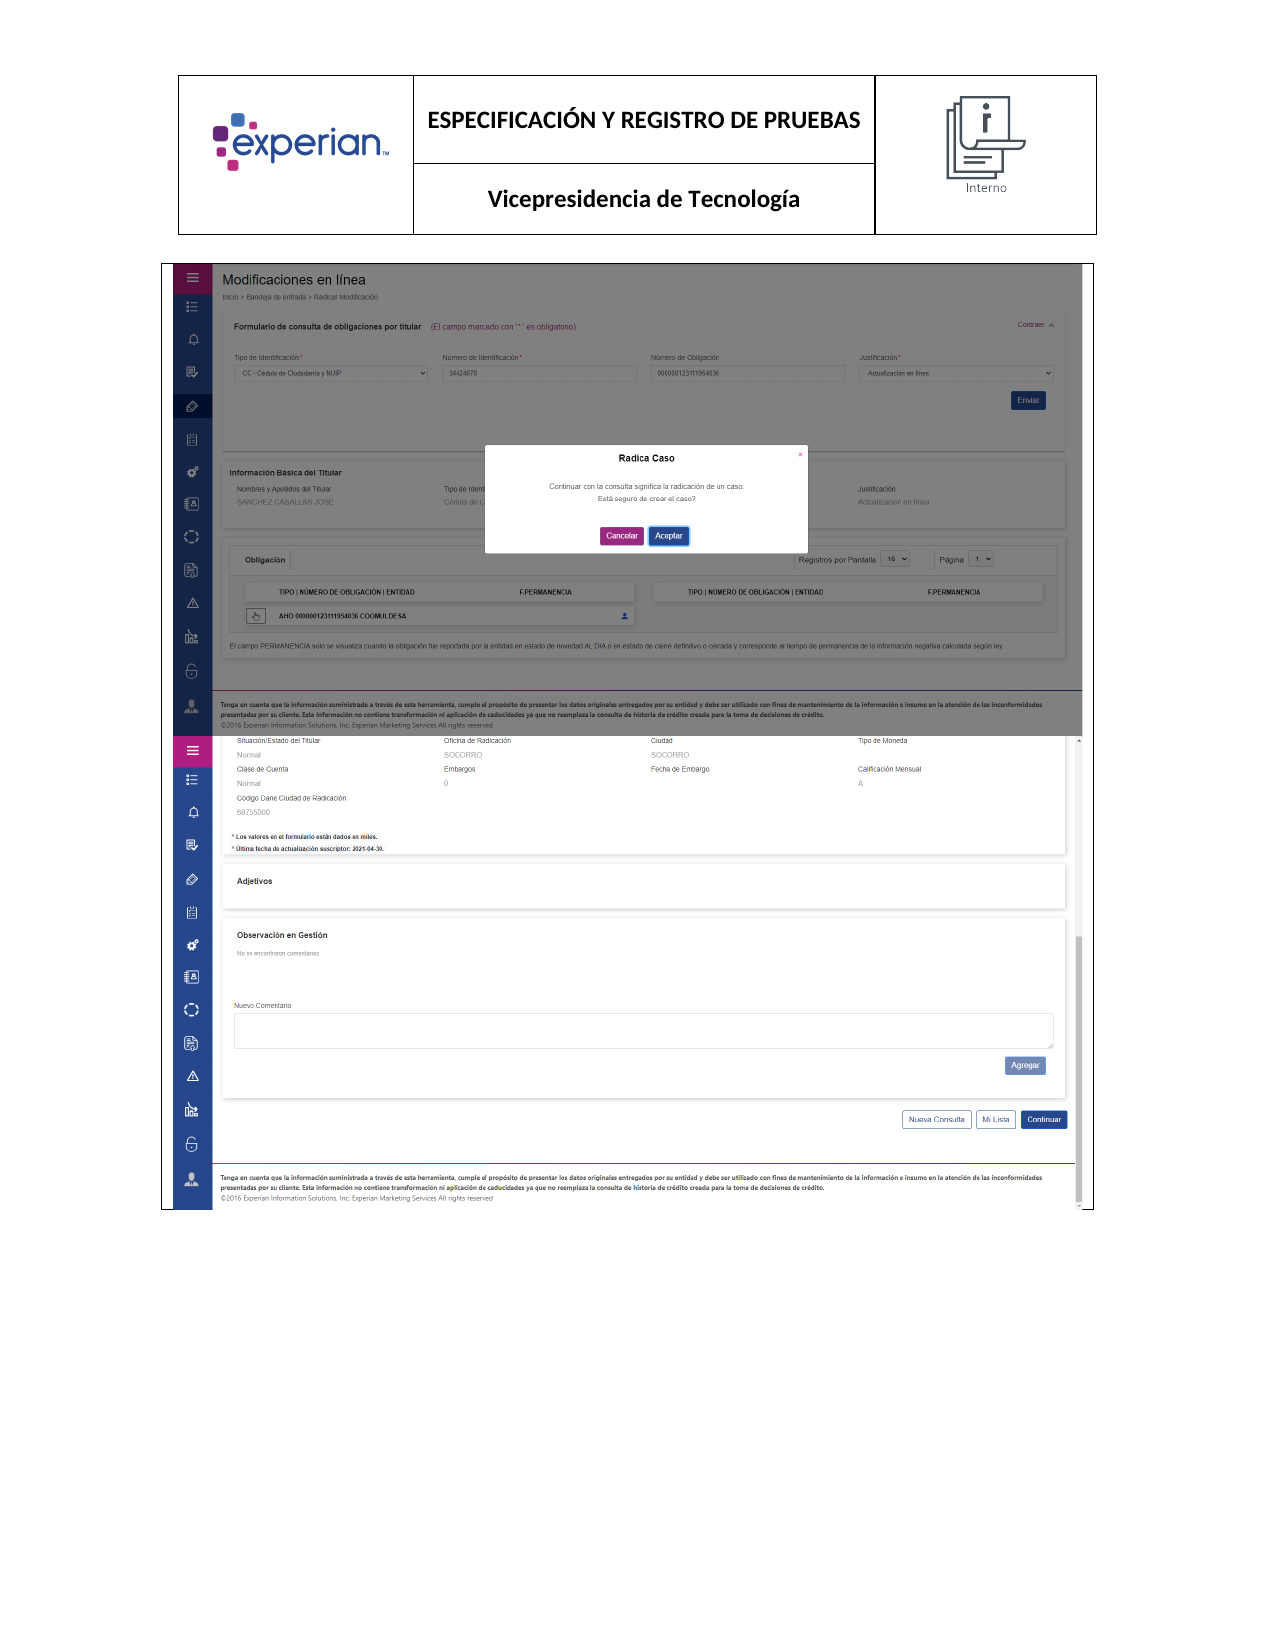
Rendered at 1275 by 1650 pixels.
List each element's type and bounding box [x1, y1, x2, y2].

picture [946, 91, 1026, 193]
table_cell [1083, 264, 1093, 1209]
picture [173, 264, 1083, 1210]
table_cell [162, 264, 173, 1209]
picture [191, 91, 401, 192]
